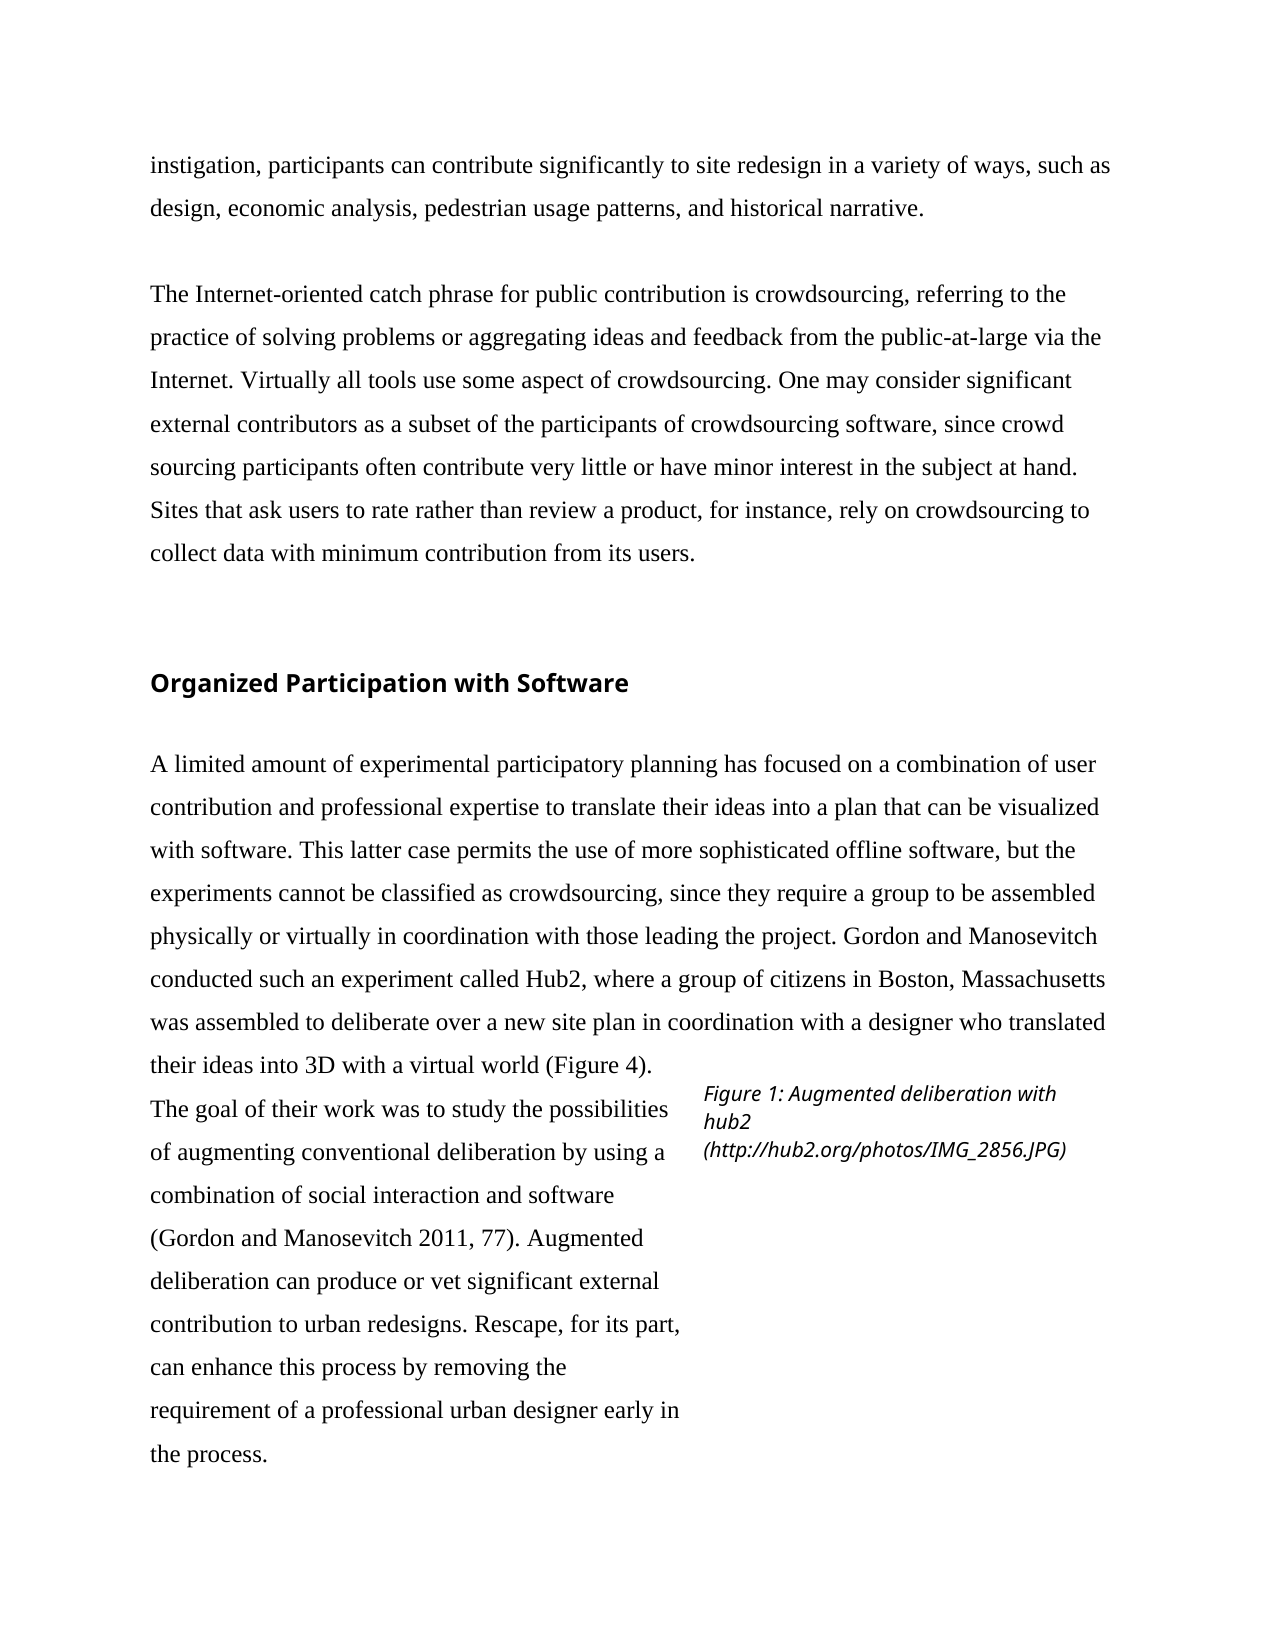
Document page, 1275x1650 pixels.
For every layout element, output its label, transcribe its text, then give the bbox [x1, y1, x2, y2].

text The Internet-oriented catch phrase for public contribution is crowdsourcing, referring to the practice of solving problems or aggregating ideas and feedback from the public-at-large via the Internet. Virtually all tools use some aspect of crowdsourcing. One may consider significant external contributors as a subset of the participants of crowdsourcing software, since crowd sourcing participants often contribute very little or have minor interest in the subject at hand. Sites that ask users to rate rather than review a product, for instance, rely on crowdsourcing to collect data with minimum contribution from its users. [150, 279, 1125, 567]
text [150, 150, 1125, 222]
subtitle Organized Participation with Software [150, 665, 1125, 699]
text A limited amount of experimental participatory planning has focused on a combination of user contribution and professional expertise to translate their ideas into a plan that can be visualized with software. This latter case permits the use of more sophisticated offline software, but the experiments cannot be classified as crowdsourcing, since they require a group to be assembled physically or virtually in coordination with those leading the project. Gordon and Manosevitch conducted such an experiment called Hub2, where a group of citizens in Boston, Massachusetts was assembled to deliberate over a new site plan in coordination with a designer who translated their ideas into 3D with a virtual world (Figure 4). The goal of their work was to study the possibilities of augmenting conventional deliberation by using a combination of social interaction and software (Gordon and Manosevitch 2011, 77). Augmented deliberation can produce or vet significant external contribution to urban redesigns. Rescape, for its part, can enhance this process by removing the requirement of a professional urban designer early in the process. [150, 749, 1125, 1467]
